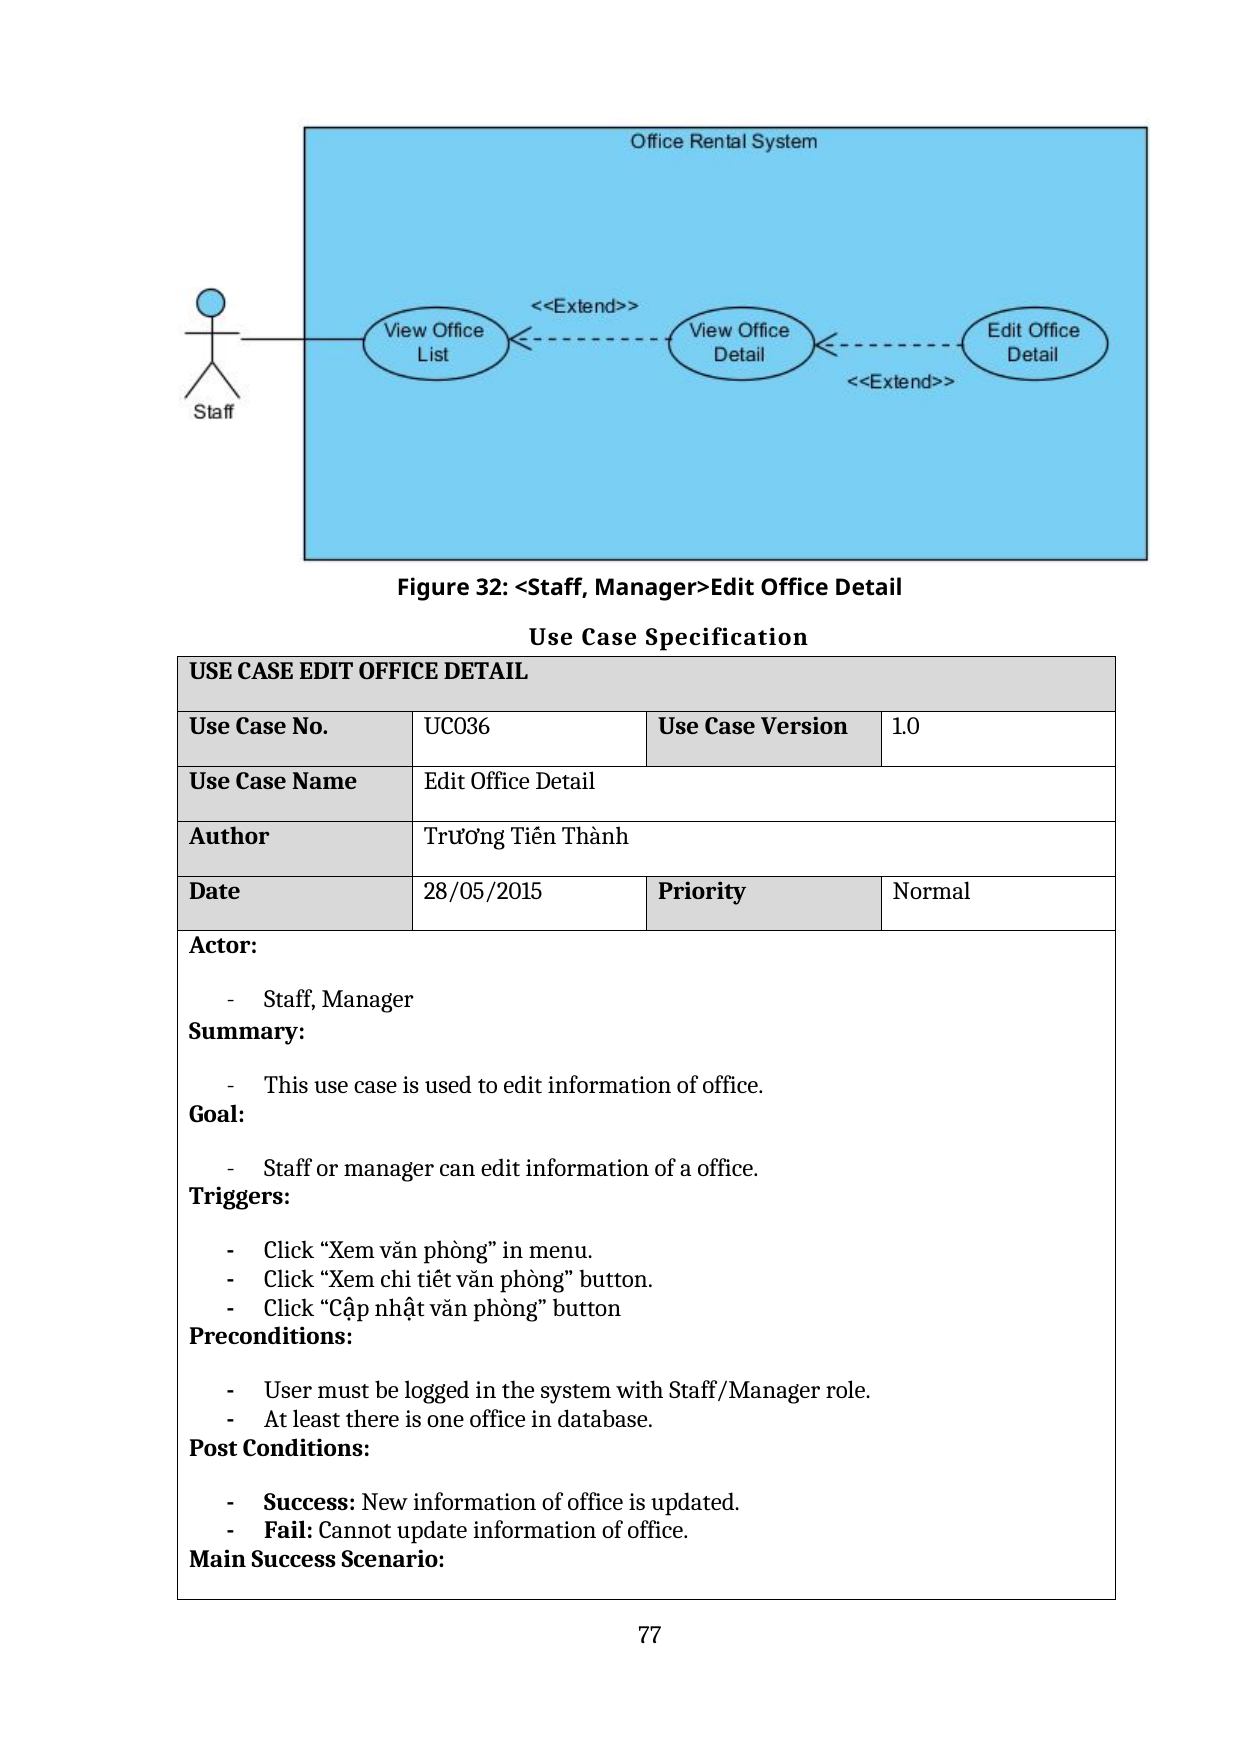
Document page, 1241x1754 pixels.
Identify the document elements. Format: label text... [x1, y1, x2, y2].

picture [177, 118, 1151, 567]
table_header USE CASE EDIT OFFICE DETAIL [178, 657, 1115, 711]
table_cell UC036 [413, 712, 646, 766]
table_cell Author [178, 822, 412, 876]
table_cell Date [178, 877, 412, 930]
table_cell Use Case Name [178, 767, 412, 821]
table_cell Trương Tiến Thành [413, 822, 1115, 876]
table_cell 1.0 [882, 712, 1115, 766]
table_cell Use Case No. [178, 712, 412, 766]
table_cell Use Case Version [647, 712, 881, 766]
table_cell Normal [882, 877, 1115, 930]
table_cell 28/05/2015 [413, 877, 646, 930]
table_cell Edit Office Detail [413, 767, 1115, 821]
table_cell Priority [647, 877, 881, 930]
subtitle Use Case Specification [215, 623, 1122, 652]
